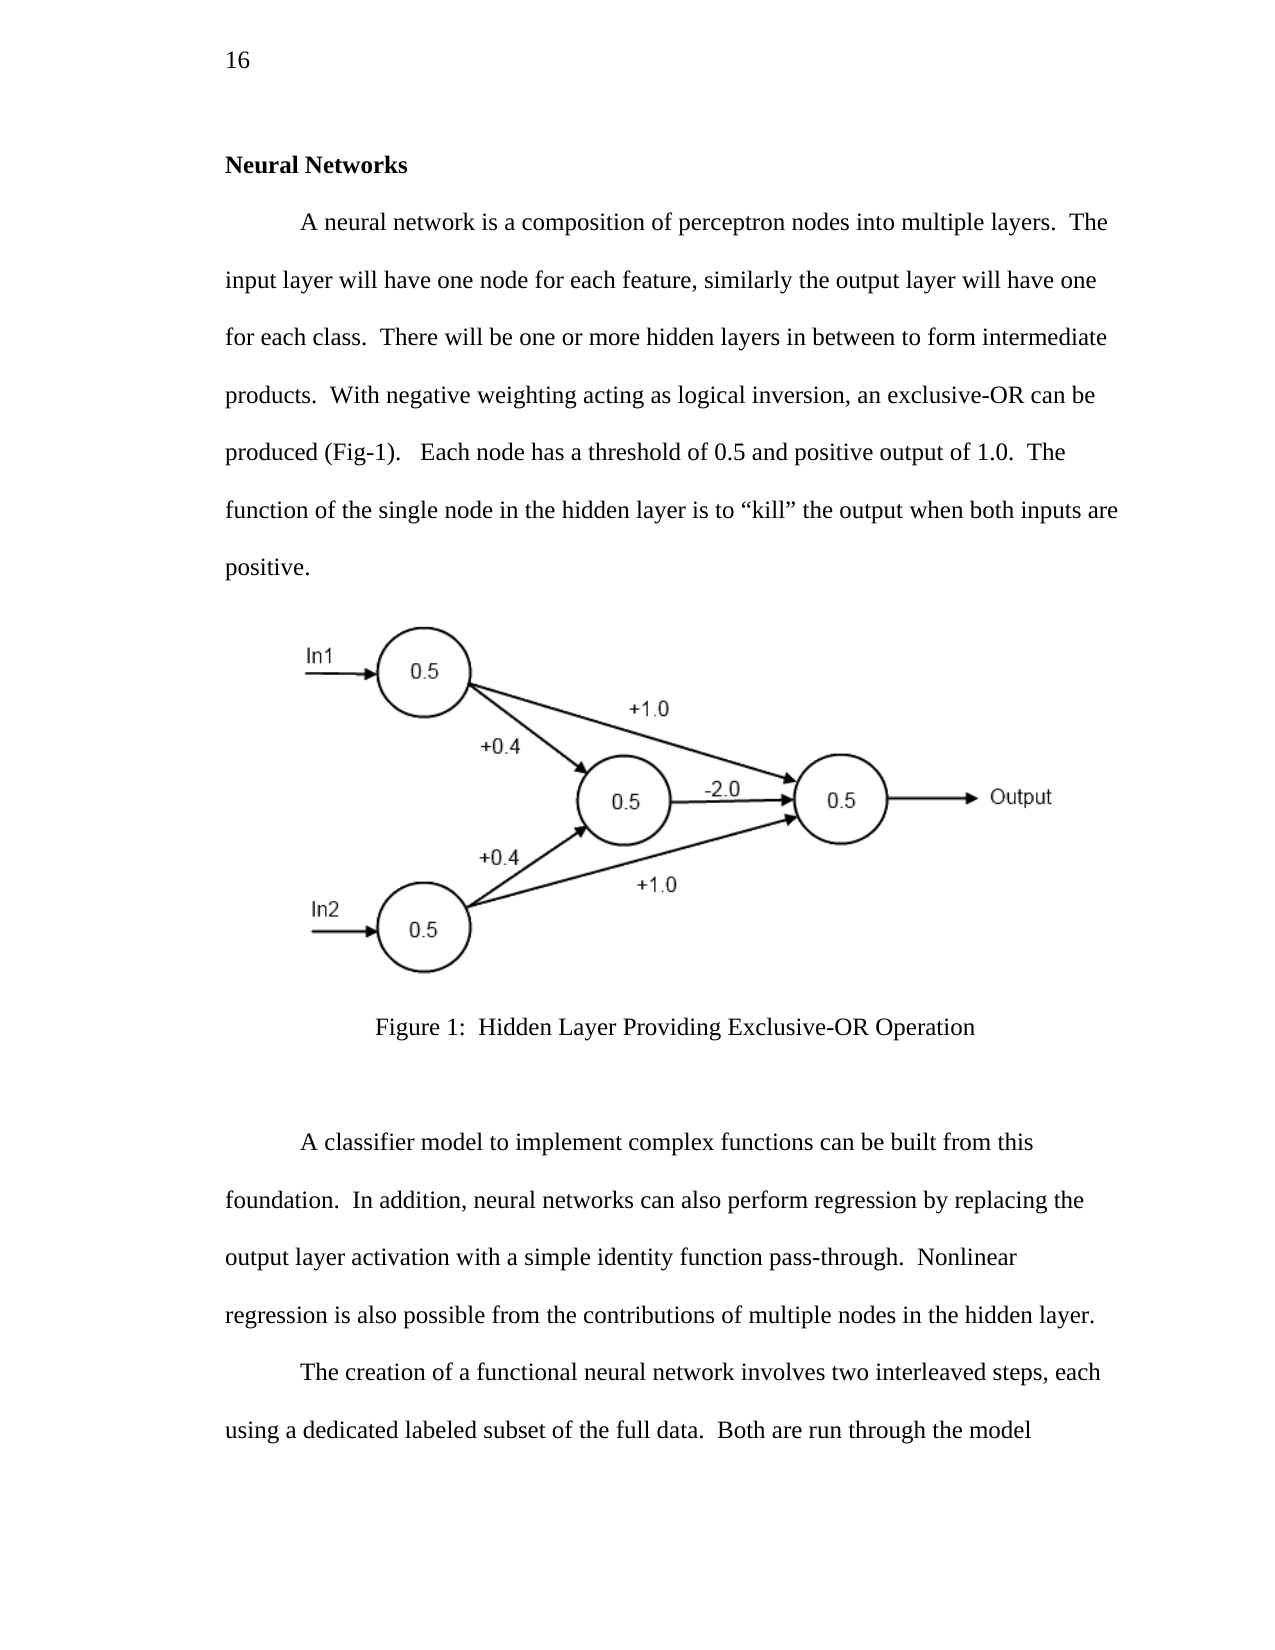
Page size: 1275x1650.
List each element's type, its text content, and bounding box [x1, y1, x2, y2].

text A classifier model to implement complex functions can be built from this foundation. In addition, neural networks can also perform regression by replacing the output layer activation with a simple identity function pass-through. Nonlinear regression is also possible from the contributions of multiple nodes in the hidden layer. [225, 1127, 1125, 1328]
text Neural Networks [225, 150, 1125, 179]
picture [284, 610, 1066, 984]
text A neural network is a composition of perceptron nodes into multiple layers. The input layer will have one node for each feature, similarly the output layer will have one for each class. There will be one or more hidden layers in between to form intermediate products. With negative weighting acting as logical inversion, an exclusive-OR can be produced (Fig-1). Each node has a threshold of 0.5 and positive output of 1.0. The function of the single node in the hidden layer is to “kill” the output when both inputs are positive. [225, 207, 1125, 581]
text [225, 1357, 1125, 1443]
text Figure 1: Hidden Layer Providing Exclusive-OR Operation [225, 1012, 1125, 1041]
